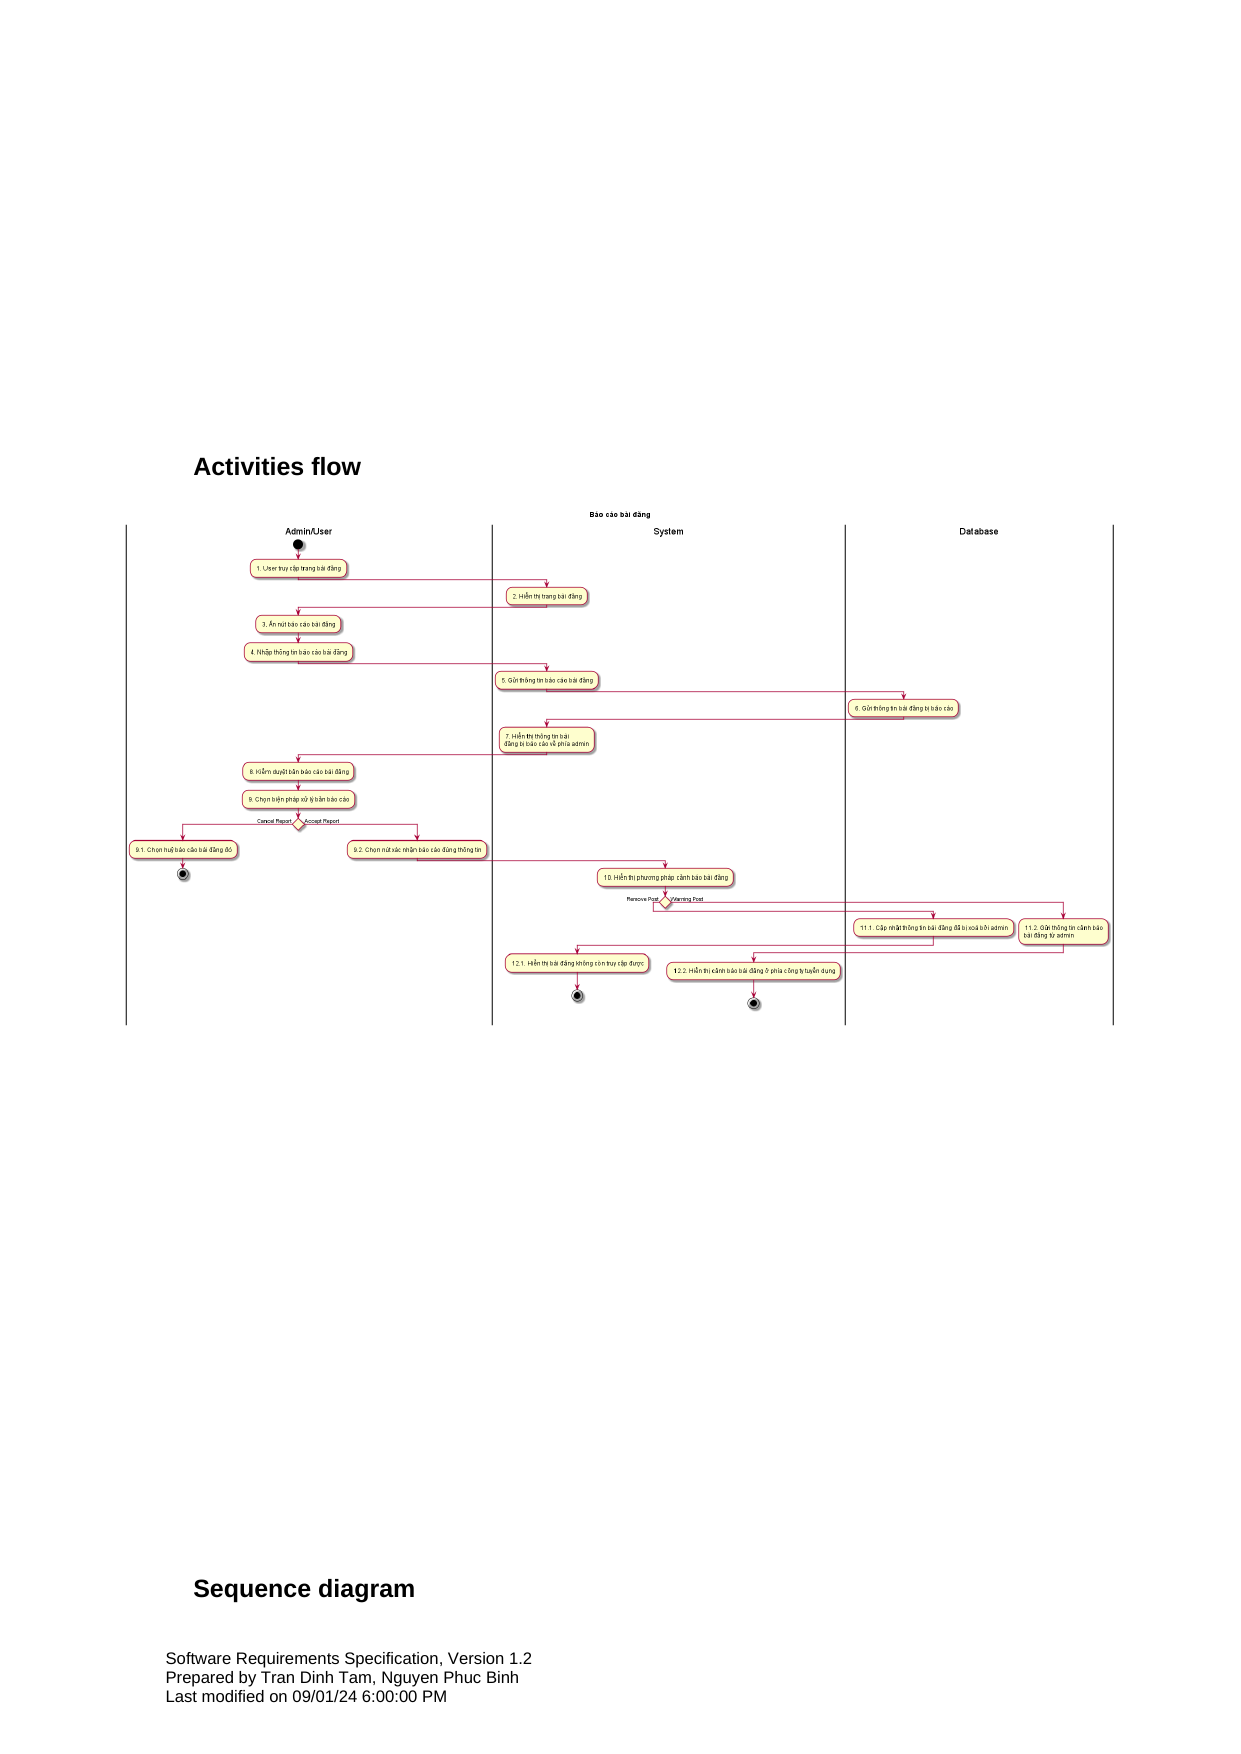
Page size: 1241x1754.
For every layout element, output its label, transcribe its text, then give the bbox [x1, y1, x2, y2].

picture [118, 499, 1122, 1030]
text Activities flow [118, 452, 1122, 480]
text Sequence diagram [118, 1574, 1122, 1602]
